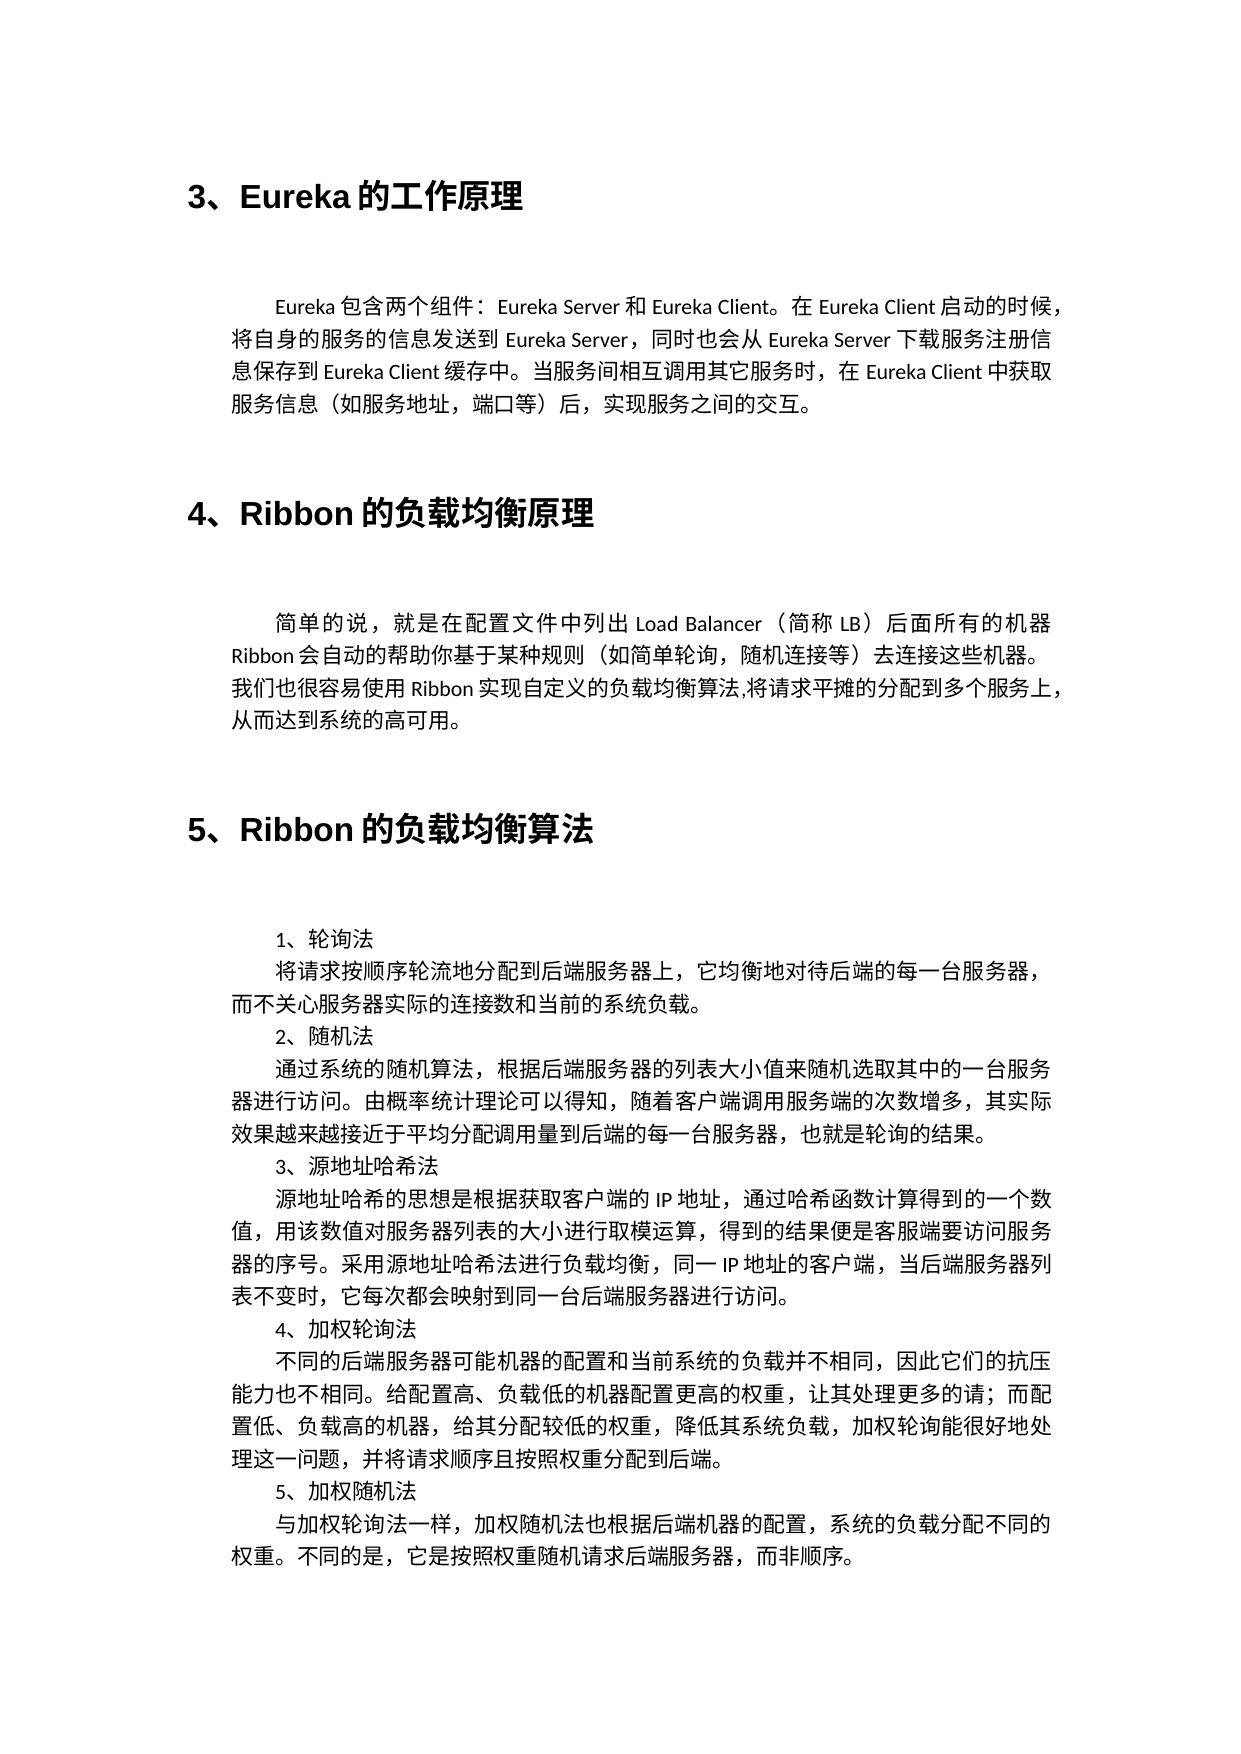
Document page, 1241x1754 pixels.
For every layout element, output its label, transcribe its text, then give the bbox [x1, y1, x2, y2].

subtitle 3、Eureka的工作原理 [187, 162, 1053, 227]
text 3、源地址哈希法 [231, 1149, 1053, 1181]
text 1、轮询法 [231, 921, 1053, 954]
subtitle 5、Ribbon的负载均衡算法 [187, 795, 1053, 860]
text 5、加权随机法 [231, 1474, 1053, 1506]
text 与加权轮询法一样，加权随机法也根据后端机器的配置，系统的负载分配不同的权重。不同的是，它是按照权重随机请求后端服务器，而非顺序。 [231, 1506, 1053, 1571]
text 源地址哈希的思想是根据获取客户端的IP地址，通过哈希函数计算得到的一个数值，用该数值对服务器列表的大小进行取模运算，得到的结果便是客服端要访问服务器的序号。采用源地址哈希法进行负载均衡，同一IP地址的客户端，当后端服务器列表不变时，它每次都会映射到同一台后端服务器进行访问。 [231, 1181, 1053, 1311]
text 2、随机法 [231, 1019, 1053, 1051]
text 不同的后端服务器可能机器的配置和当前系统的负载并不相同，因此它们的抗压能力也不相同。给配置高、负载低的机器配置更高的权重，让其处理更多的请；而配置低、负载高的机器，给其分配较低的权重，降低其系统负载，加权轮询能很好地处理这一问题，并将请求顺序且按照权重分配到后端。 [231, 1344, 1053, 1474]
text 将请求按顺序轮流地分配到后端服务器上，它均衡地对待后端的每一台服务器，而不关心服务器实际的连接数和当前的系统负载。 [231, 954, 1053, 1019]
text 简单的说，就是在配置文件中列出Load Balancer（简称LB）后面所有的机器，Ribbon会自动的帮助你基于某种规则（如简单轮询，随机连接等）去连接这些机器。我们也很容易使用Ribbon实现自定义的负载均衡算法,将请求平摊的分配到多个服务上，从而达到系统的高可用。 [231, 605, 1053, 735]
text 4、加权轮询法 [231, 1311, 1053, 1344]
text 通过系统的随机算法，根据后端服务器的列表大小值来随机选取其中的一台服务器进行访问。由概率统计理论可以得知，随着客户端调用服务端的次数增多，其实际效果越来越接近于平均分配调用量到后端的每一台服务器，也就是轮询的结果。 [231, 1051, 1053, 1149]
subtitle 4、Ribbon的负载均衡原理 [187, 478, 1053, 543]
text Eureka包含两个组件：Eureka Server和Eureka Client。在Eureka Client启动的时候，将自身的服务的信息发送到Eureka Server，同时也会从Eureka Server下载服务注册信息保存到Eureka Client缓存中。当服务间相互调用其它服务时，在Eureka Client中获取服务信息（如服务地址，端口等）后，实现服务之间的交互。 [231, 289, 1053, 419]
